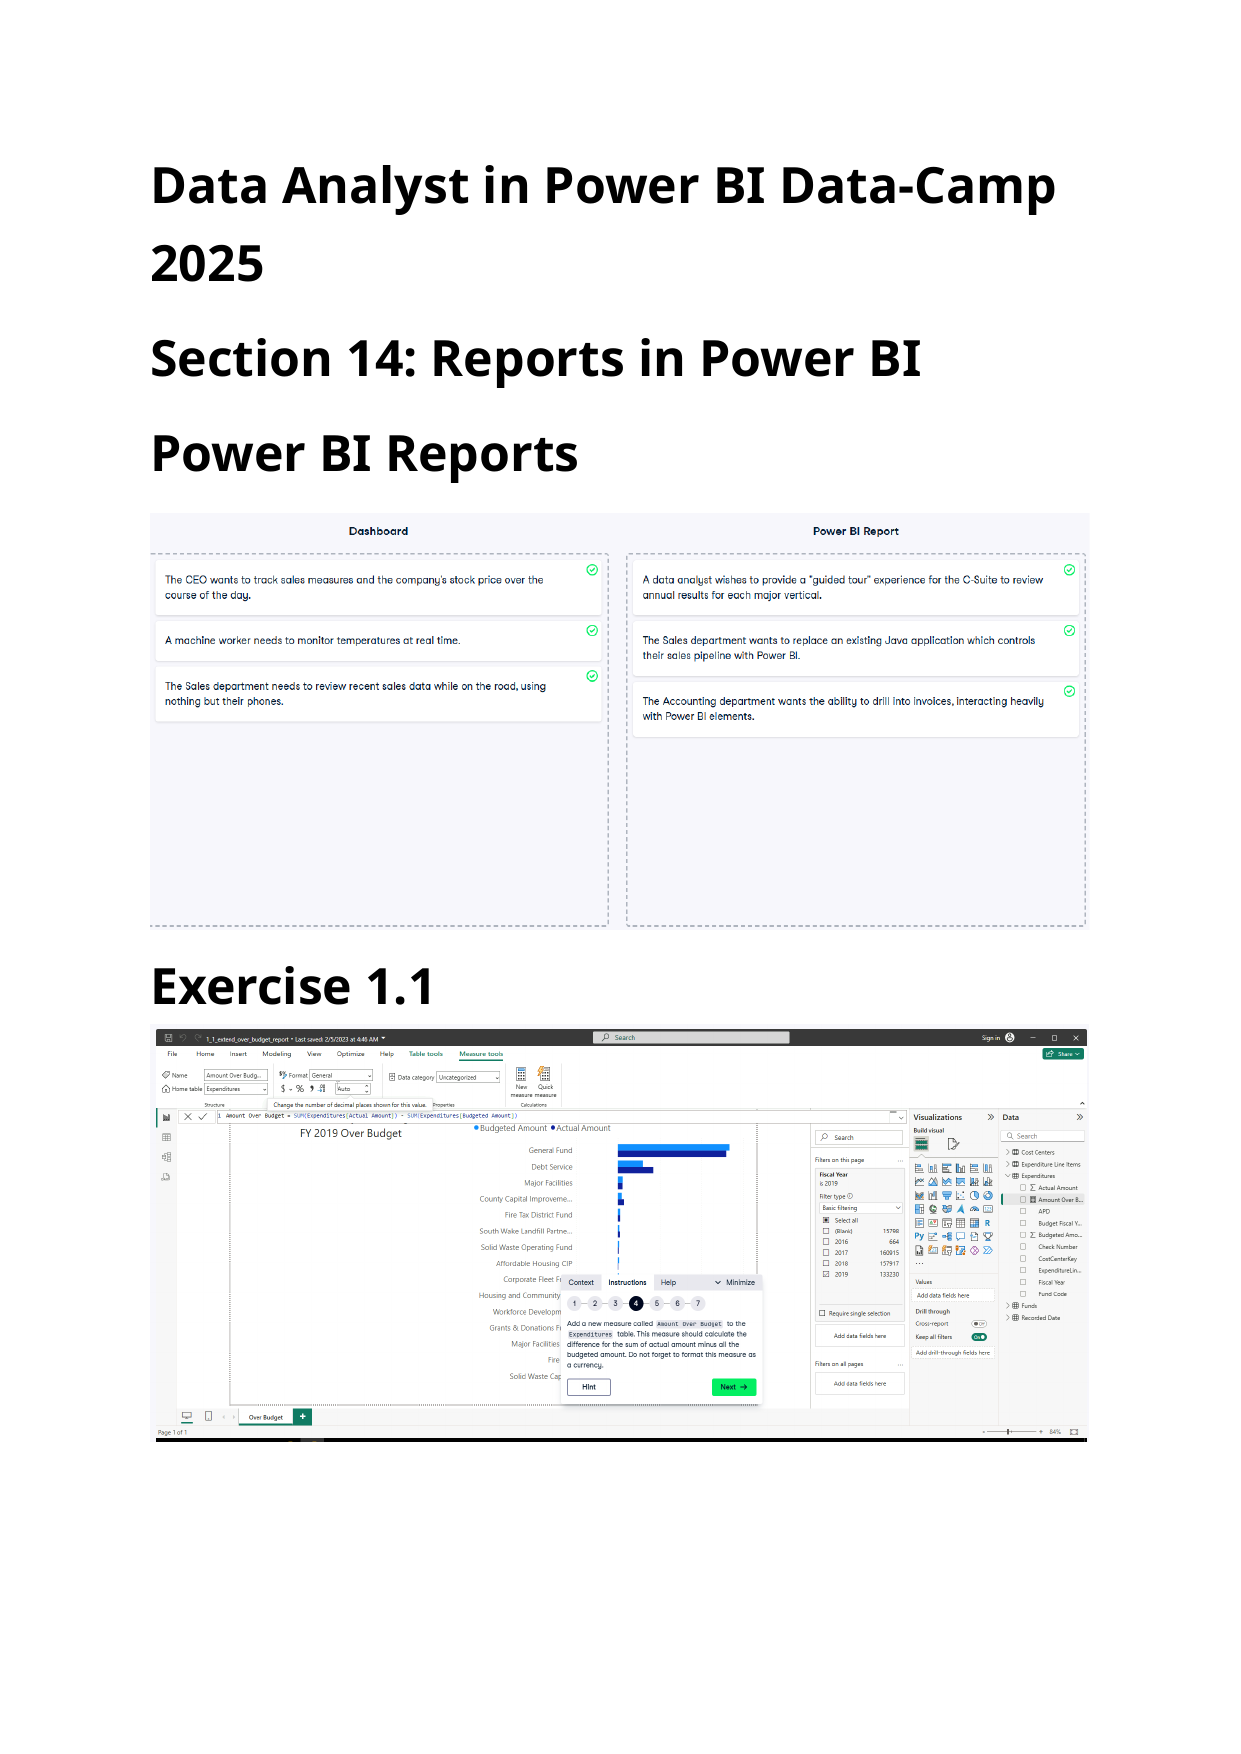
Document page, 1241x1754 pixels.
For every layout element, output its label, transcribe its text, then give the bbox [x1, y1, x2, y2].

text Section 14: Reports in Power BI [150, 323, 1090, 391]
picture [150, 1024, 1089, 1442]
text Data Analyst in Power BI Data-Camp 2025 [150, 150, 1090, 296]
picture [150, 513, 1090, 930]
text Power BI Reports [150, 418, 1090, 486]
